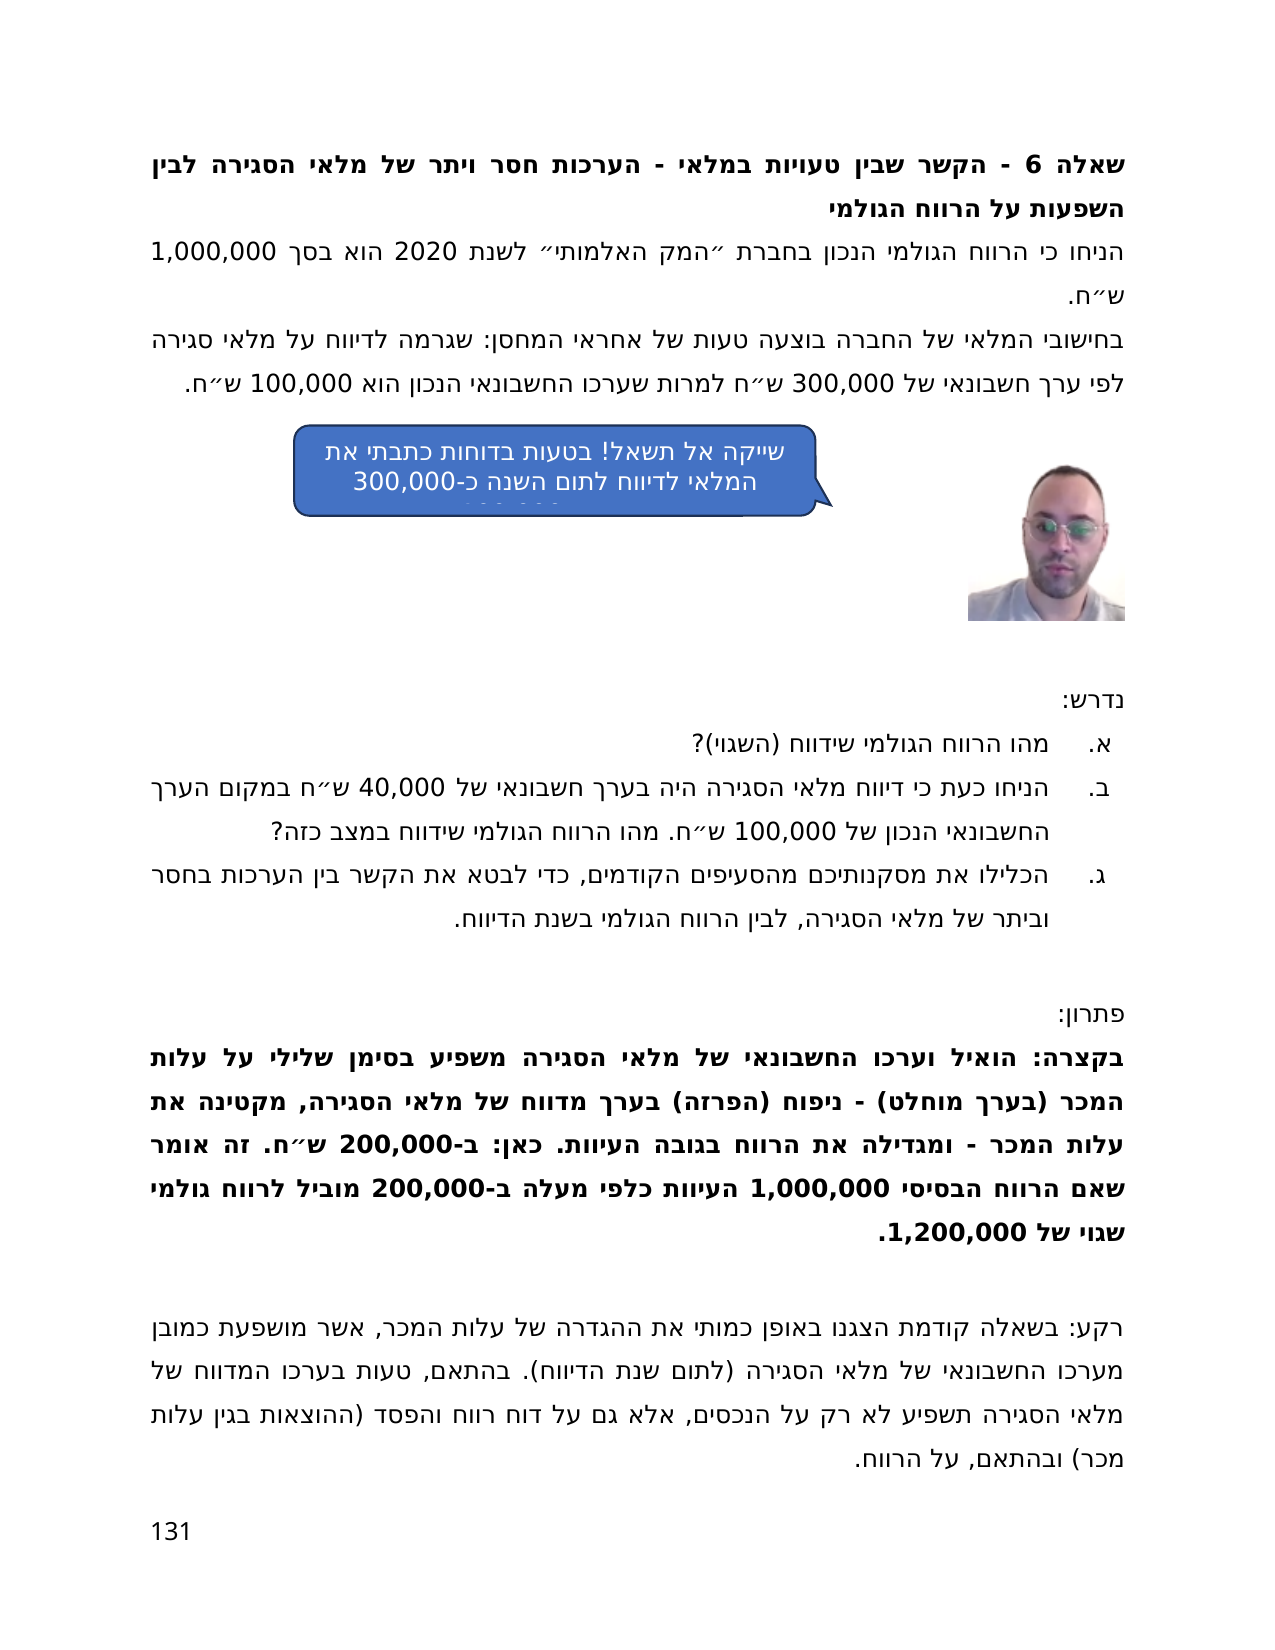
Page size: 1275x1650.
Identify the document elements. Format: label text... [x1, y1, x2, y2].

list הניחו כעת כי דיווח מלאי הסגירה היה בערך חשבונאי של 40,000 ש״ח במקום הערך החשבונאי הנכון של 100,000 ש״ח. מהו הרווח הגולמי שידווח במצב כזה? [150, 773, 1087, 846]
text רקע: בשאלה קודמת הצגנו באופן כמותי את ההגדרה של עלות המכר, אשר מושפעת כמובן מערכו החשבונאי של מלאי הסגירה (לתום שנת הדיווח). בהתאם, טעות בערכו המדווח של מלאי הסגירה תשפיע לא רק על הנכסים, אלא גם על דוח רווח והפסד (ההוצאות בגין עלות מכר) ובהתאם, על הרווח. [150, 1313, 1125, 1473]
text הניחו כי הרווח הגולמי הנכון בחברת ״המק האלמותי״ לשנת 2020 הוא בסך 1,000,000 ש״ח. [150, 237, 1125, 310]
picture [968, 463, 1125, 621]
text שאלה 6 - הקשר שבין טעויות במלאי - הערכות חסר ויתר של מלאי הסגירה לבין השפעות על הרווח הגולמי [150, 150, 1125, 223]
text נדרש: [150, 686, 1125, 715]
list מהו הרווח הגולמי שידווח (השגוי)? [150, 729, 1087, 759]
text פתרון: [150, 999, 1125, 1028]
list הכלילו את מסקנותיכם מהסעיפים הקודמים, כדי לבטא את הקשר בין הערכות בחסר וביתר של מלאי הסגירה, לבין הרווח הגולמי בשנת הדיווח. [150, 861, 1087, 934]
text בקצרה: הואיל וערכו החשבונאי של מלאי הסגירה משפיע בסימן שלילי על עלות המכר (בערך מוחלט) - ניפוח (הפרזה) בערך מדווח של מלאי הסגירה, מקטינה את עלות המכר - ומגדילה את הרווח בגובה העיוות. כאן: ב-200,000 ש״ח. זה אומר שאם הרווח הבסיסי 1,000,000 העיוות כלפי מעלה ב-200,000 מוביל לרווח גולמי שגוי של 1,200,000. [150, 1043, 1125, 1247]
text בחישובי המלאי של החברה בוצעה טעות של אחראי המחסן: שגרמה לדיווח על מלאי סגירה לפי ערך חשבונאי של 300,000 ש״ח למרות שערכו החשבונאי הנכון הוא 100,000 ש״ח. [150, 325, 1125, 398]
